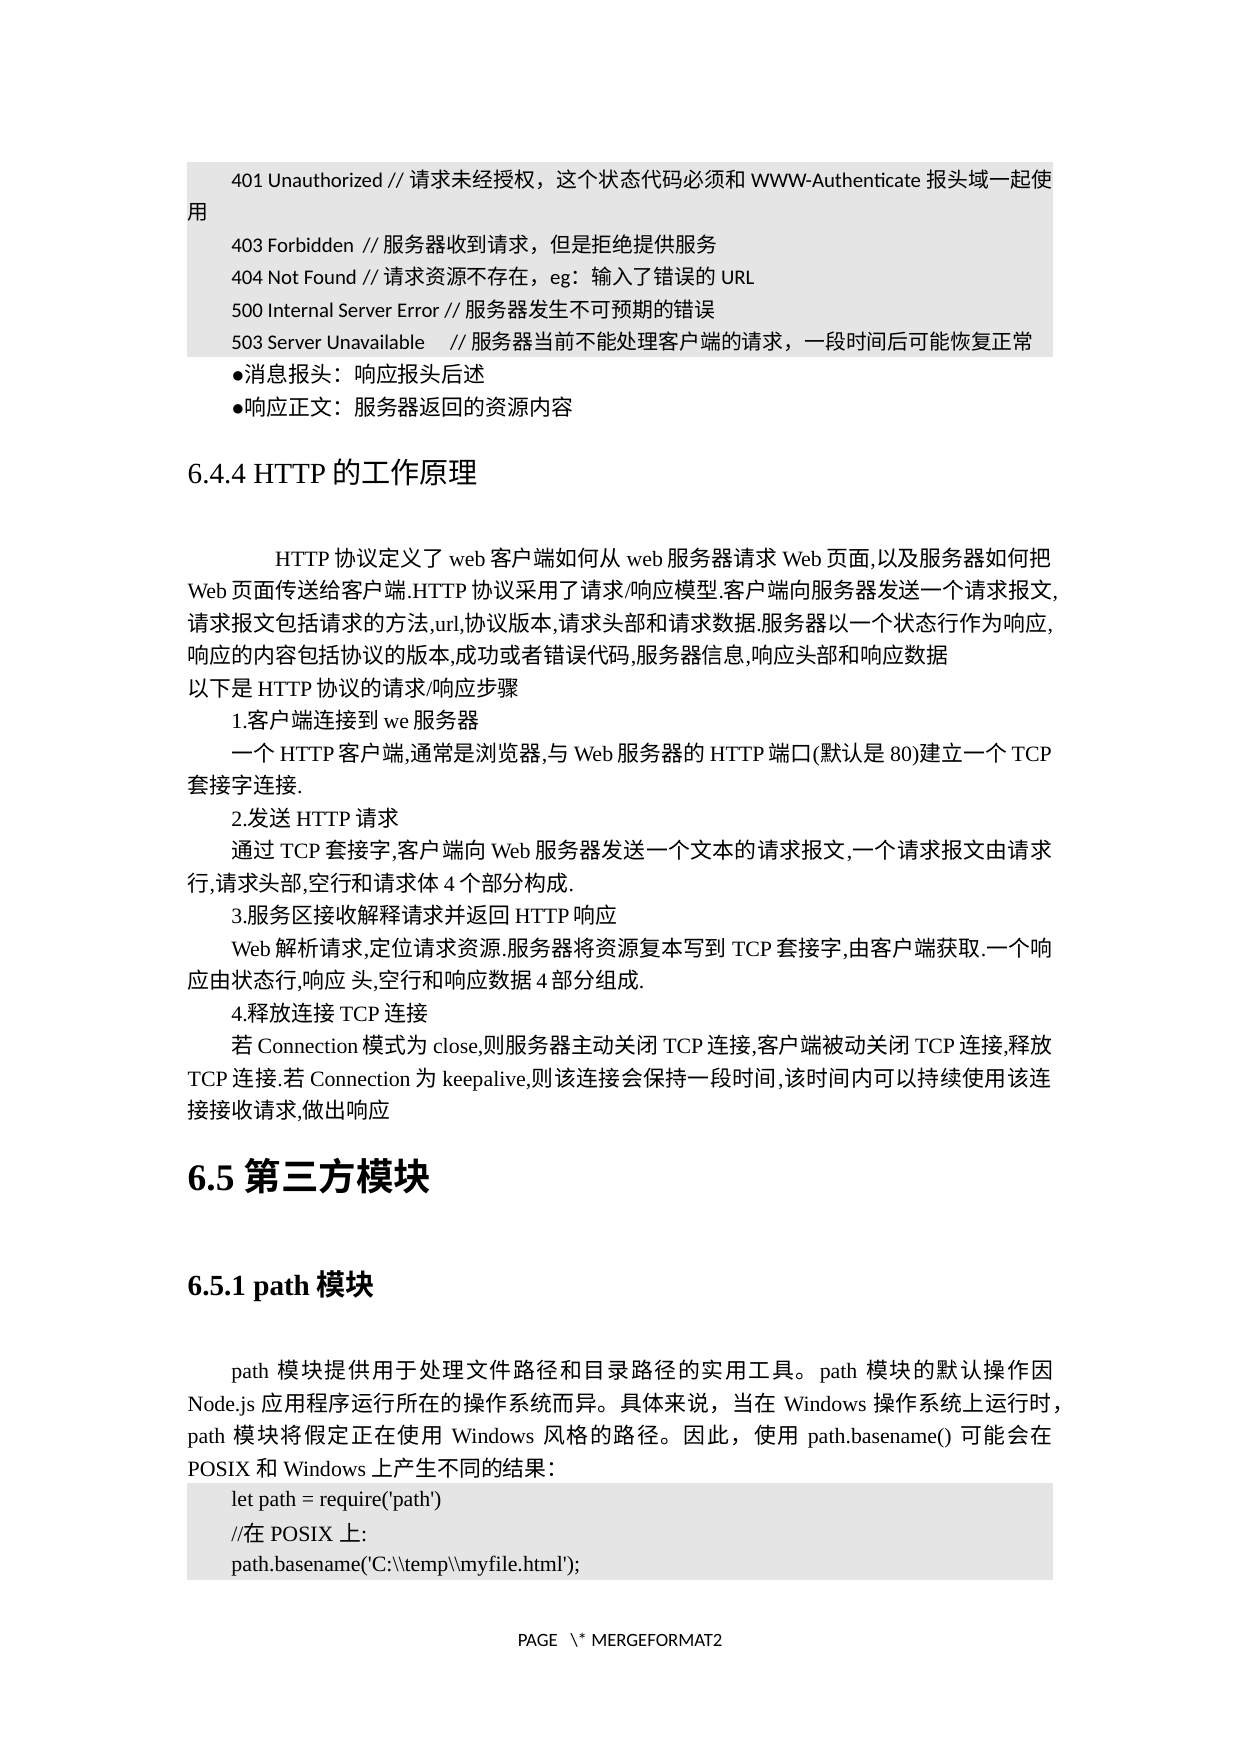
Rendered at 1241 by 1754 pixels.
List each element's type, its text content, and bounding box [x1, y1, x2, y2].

text ●消息报头：响应报头后述 [187, 357, 1053, 389]
text path.basename('C:\\temp\\myfile.html'); [187, 1548, 1053, 1580]
text 6.4.4 HTTP的工作原理 [187, 438, 1053, 503]
text ●响应正文：服务器返回的资源内容 [187, 389, 1053, 422]
text 401 Unauthorized // 请求未经授权，这个状态代码必须和WWW-Authenticate 报头域一起使用 [187, 162, 1053, 227]
text 404 Not Found // 请求资源不存在，eg：输入了错误的 URL [187, 259, 1053, 292]
text 6.5 第三方模块 [187, 1142, 1053, 1207]
text 403 Forbidden // 服务器收到请求，但是拒绝提供服务 [187, 227, 1053, 259]
text 503 Server Unavailable // 服务器当前不能处理客户端的请求，一段时间后可能恢复正常 [187, 324, 1053, 357]
text path 模块提供用于处理文件路径和目录路径的实用工具。path 模块的默认操作因 Node.js 应用程序运行所在的操作系统而异。具体来说，当在 Windows 操作系统上运行时，path 模块将假定正在使用 Windows 风格的路径。因此，使用 path.basename() 可能会在 POSIX 和 Windows 上产生不同的结果： [187, 1353, 1053, 1483]
text 3.服务区接收解释请求并返回HTTP响应 [187, 898, 1053, 931]
text let path = require('path') [187, 1483, 1053, 1515]
text 6.5.1 path模块 [187, 1250, 1053, 1315]
text 4.释放连接TCP连接 [187, 996, 1053, 1028]
text 500 Internal Server Error // 服务器发生不可预期的错误 [187, 292, 1053, 324]
text HTTP协议定义了web客户端如何从web服务器请求Web页面,以及服务器如何把Web页面传送给客户端.HTTP协议采用了请求/响应模型.客户端向服务器发送一个请求报文,请求报文包括请求的方法,url,协议版本,请求头部和请求数据.服务器以一个状态行作为响应,响应的内容包括协议的版本,成功或者错误代码,服务器信息,响应头部和响应数据 [187, 541, 1053, 671]
text 一个HTTP客户端,通常是浏览器,与Web服务器的HTTP端口(默认是80)建立一个TCP套接字连接. [187, 736, 1053, 801]
text 若Connection模式为close,则服务器主动关闭TCP连接,客户端被动关闭TCP连接,释放TCP连接.若Connection为keepalive,则该连接会保持一段时间,该时间内可以持续使用该连接接收请求,做出响应 [187, 1028, 1053, 1126]
text 1.客户端连接到we服务器 [187, 703, 1053, 736]
text Web解析请求,定位请求资源.服务器将资源复本写到TCP套接字,由客户端获取.一个响应由状态行,响应 头,空行和响应数据4部分组成. [187, 931, 1053, 996]
text 以下是HTTP协议的请求/响应步骤 [187, 671, 1053, 703]
text 2.发送HTTP请求 [187, 801, 1053, 833]
text //在 POSIX 上: [187, 1515, 1053, 1548]
text 通过TCP套接字,客户端向Web服务器发送一个文本的请求报文,一个请求报文由请求行,请求头部,空行和请求体4个部分构成. [187, 833, 1053, 898]
